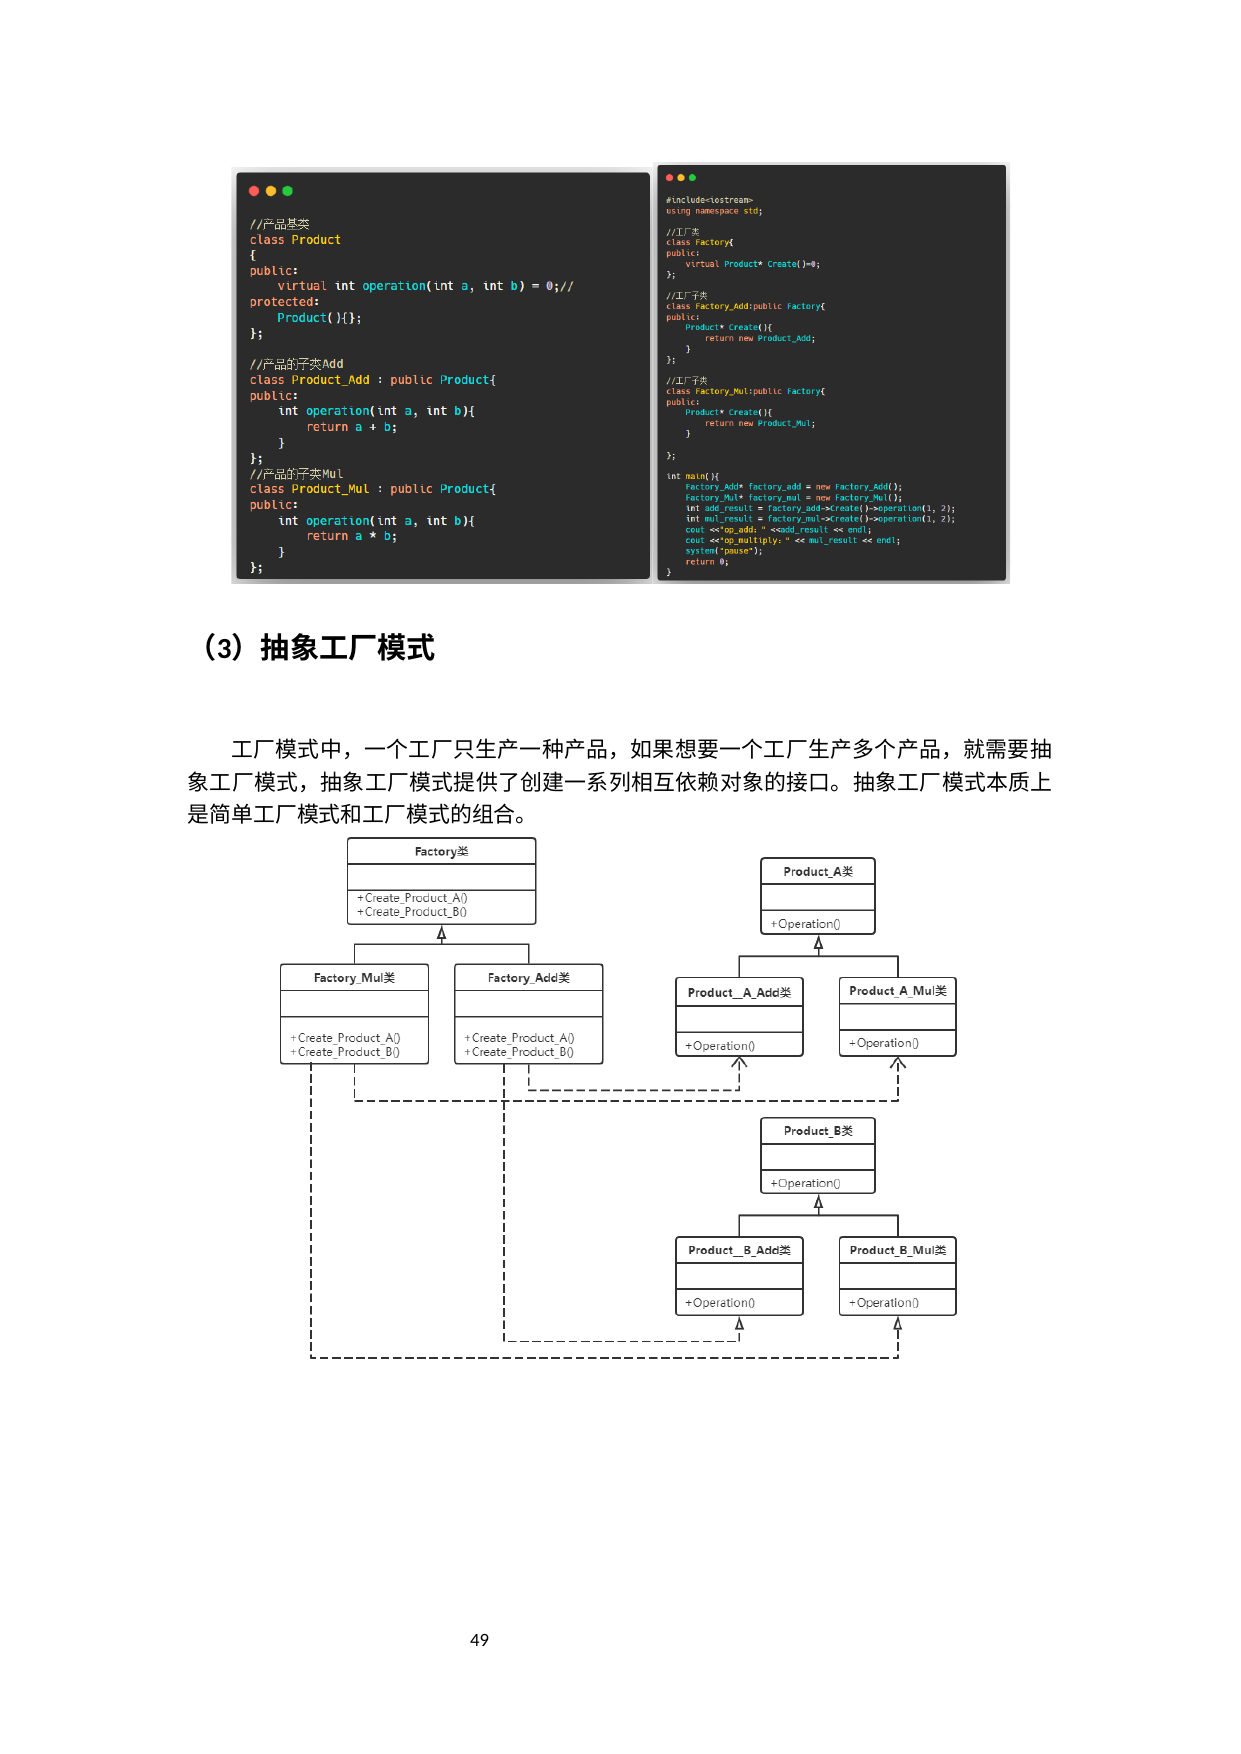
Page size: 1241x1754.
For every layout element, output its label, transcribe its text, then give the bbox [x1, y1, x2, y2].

picture [267, 829, 973, 1368]
list 工厂模式中，一个工厂只生产一种产品，如果想要一个工厂生产多个产品，就需要抽象工厂模式，抽象工厂模式提供了创建一系列相互依赖对象的接口。抽象工厂模式本质上是简单工厂模式和工厂模式的组合。 [187, 732, 1053, 829]
picture [231, 162, 1011, 584]
subtitle 抽象工厂模式 [187, 614, 1053, 679]
